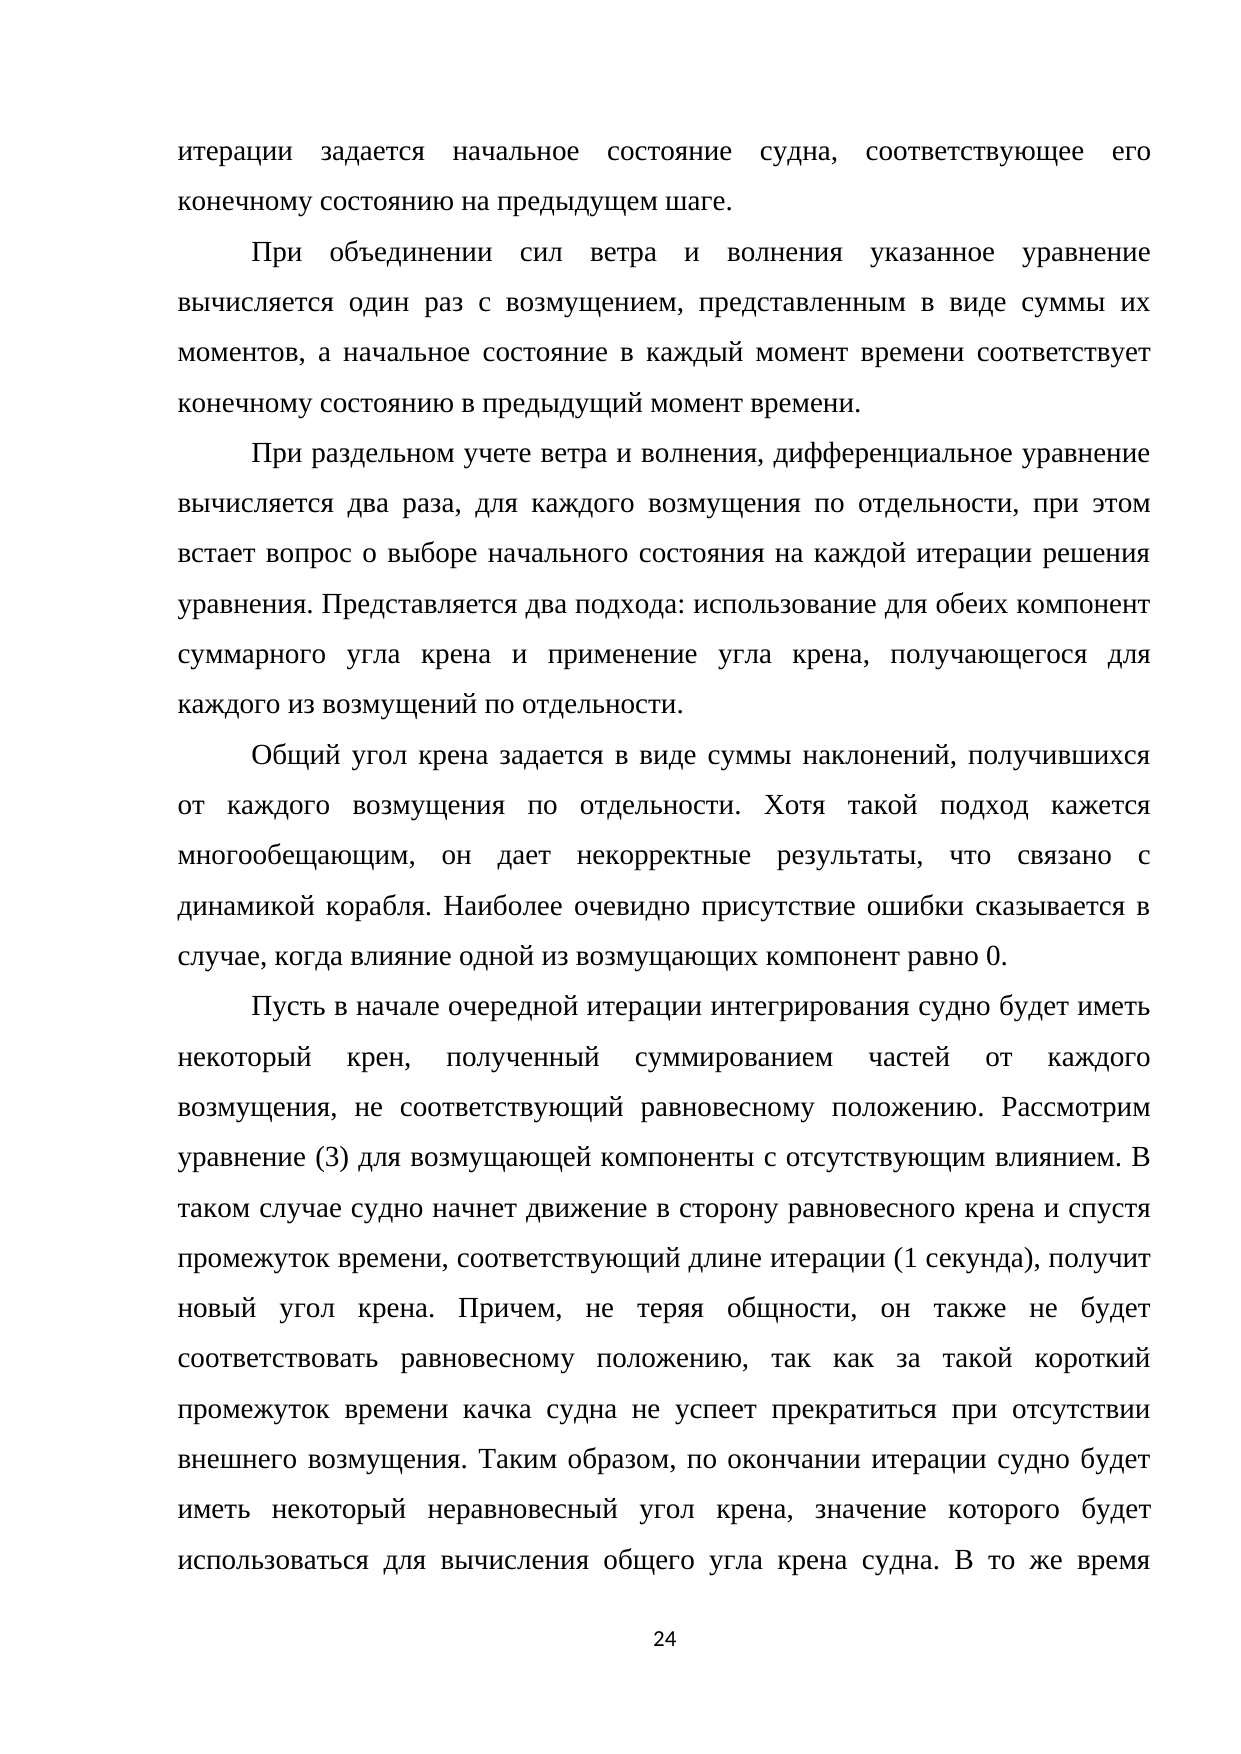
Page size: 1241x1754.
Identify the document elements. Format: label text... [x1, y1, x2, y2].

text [177, 988, 1152, 1575]
text Общий угол крена задается в виде суммы наклонений, получившихся от каждого возмущения по отдельности. Хотя такой подход кажется многообещающим, он дает некорректные результаты, что связано с динамикой корабля. Наиболее очевидно присутствие ошибки сказывается в случае, когда влияние одной из возмущающих компонент равно 0. [177, 737, 1152, 972]
text При объединении сил ветра и волнения указанное уравнение вычисляется один раз с возмущением, представленным в виде суммы их моментов, а начальное состояние в каждый момент времени соответствует конечному состоянию в предыдущий момент времени. [177, 234, 1152, 418]
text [177, 133, 1152, 217]
text При раздельном учете ветра и волнения, дифференциальное уравнение вычисляется два раза, для каждого возмущения по отдельности, при этом встает вопрос о выборе начального состояния на каждой итерации решения уравнения. Представляется два подхода: использование для обеих компонент суммарного угла крена и применение угла крена, получающегося для каждого из возмущений по отдельности. [177, 435, 1152, 720]
